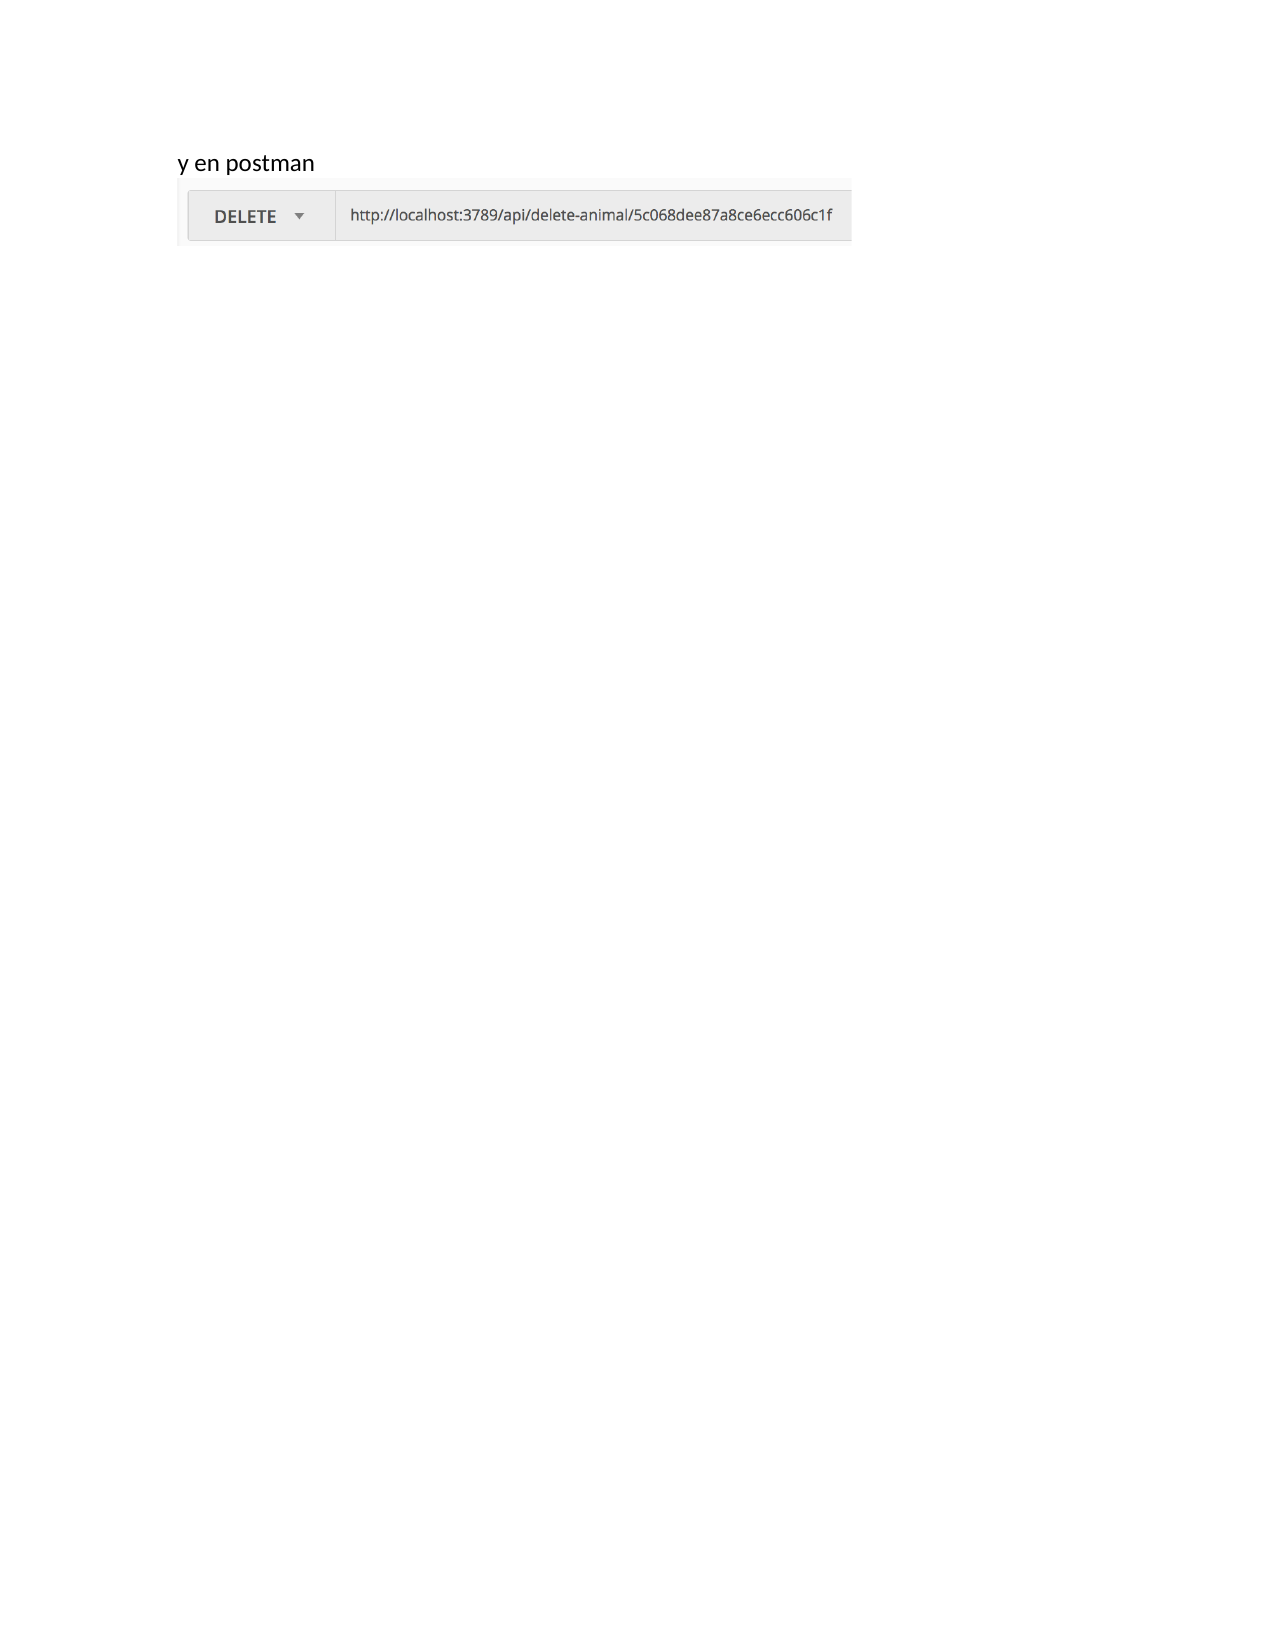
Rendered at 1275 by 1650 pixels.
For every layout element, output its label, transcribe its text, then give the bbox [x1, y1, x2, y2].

picture [177, 178, 852, 246]
text y en postman [177, 148, 1098, 178]
